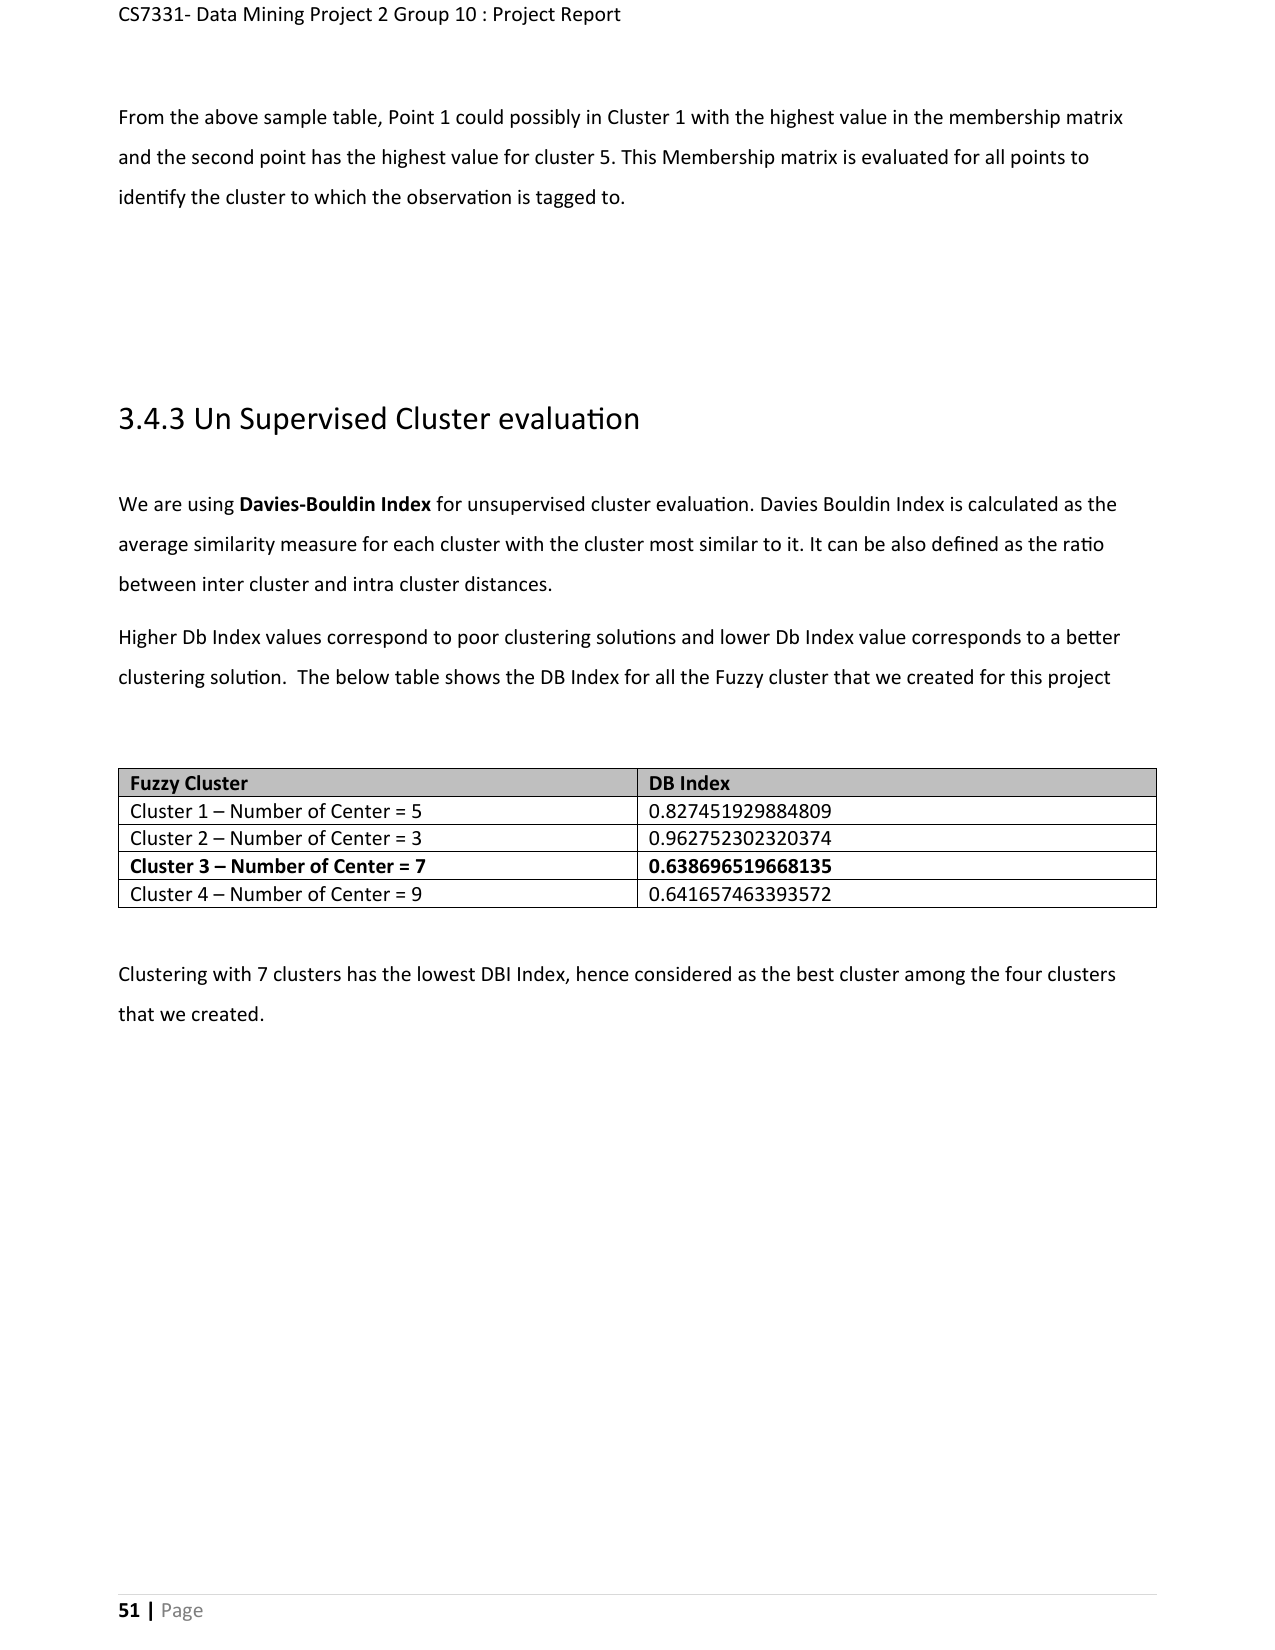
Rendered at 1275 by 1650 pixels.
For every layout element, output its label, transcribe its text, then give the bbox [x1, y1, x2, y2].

table_cell Cluster 3 – Number of Center = 7 [119, 852, 637, 879]
text Higher Db Index values correspond to poor clustering solutions and lower Db Index value corresponds to a better clustering solution. The below table shows the DB Index for all the Fuzzy cluster that we created for this project [118, 623, 1157, 690]
table_cell 0.827451929884809 [638, 797, 1156, 823]
table_cell 0.638696519668135 [638, 852, 1156, 879]
text We are using Davies-Bouldin Index for unsupervised cluster evaluation. Davies Bouldin Index is calculated as the average similarity measure for each cluster with the cluster most similar to it. It can be also defined as the ratio between inter cluster and intra cluster distances. [118, 491, 1157, 597]
table_header DB Index [638, 769, 1156, 796]
subtitle Un Supervised Cluster evaluation [118, 397, 1157, 438]
text Clustering with 7 clusters has the lowest DBI Index, hence considered as the best cluster among the four clusters that we created. [118, 960, 1157, 1027]
table_cell Cluster 1 – Number of Center = 5 [119, 797, 637, 823]
text From the above sample table, Point 1 could possibly in Cluster 1 with the highest value in the membership matrix and the second point has the highest value for cluster 5. This Membership matrix is evaluated for all points to identify the cluster to which the observation is tagged to. [118, 103, 1157, 210]
table_cell Cluster 4 – Number of Center = 9 [119, 880, 637, 907]
table_cell 0.962752302320374 [638, 825, 1156, 851]
table_cell 0.641657463393572 [638, 880, 1156, 907]
table_cell Cluster 2 – Number of Center = 3 [119, 825, 637, 851]
table_header Fuzzy Cluster [119, 769, 637, 796]
